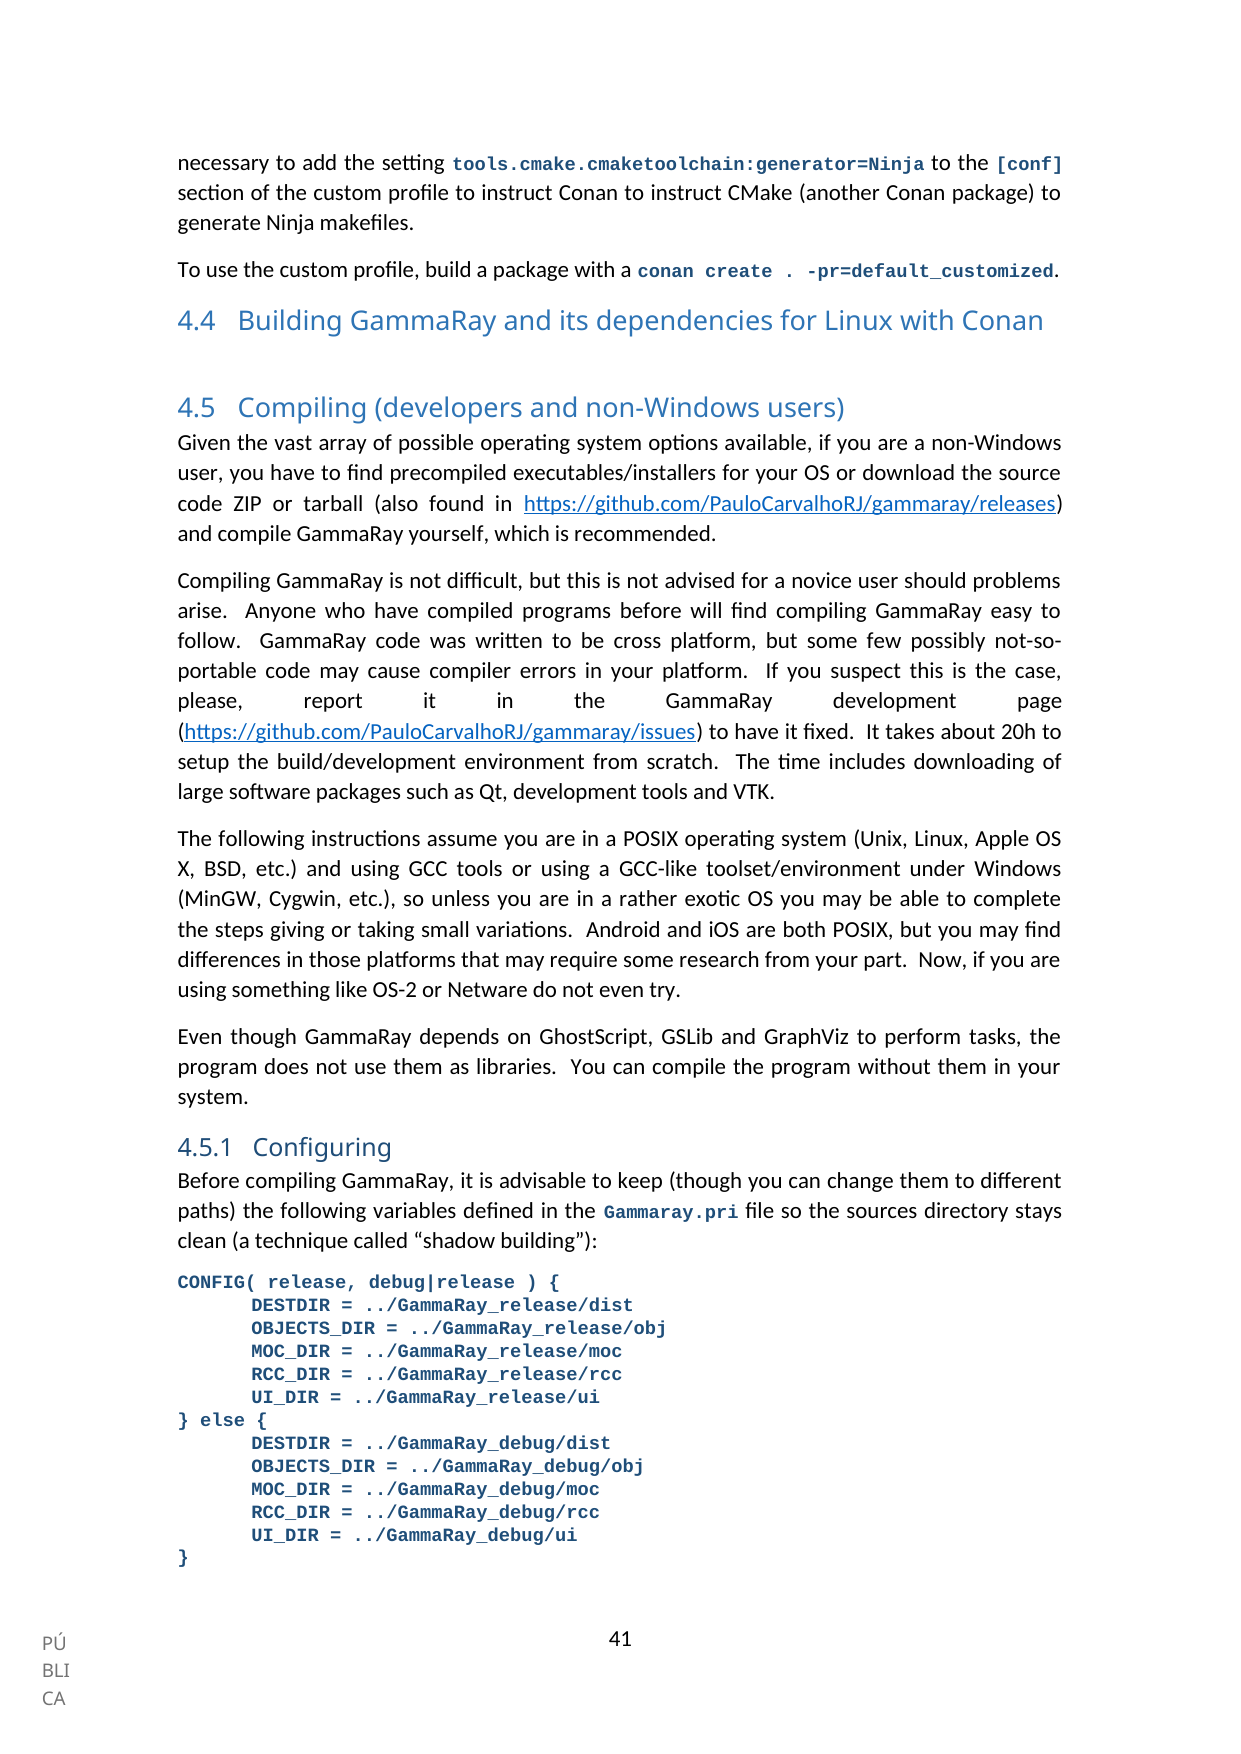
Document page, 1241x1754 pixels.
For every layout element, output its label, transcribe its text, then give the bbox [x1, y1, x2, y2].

text CONFIG( release, debug|release ) { [177, 1273, 1063, 1294]
text MOC_DIR = ../GammaRay_debug/moc [177, 1479, 1063, 1501]
text OBJECTS_DIR = ../GammaRay_release/obj [177, 1319, 1063, 1340]
text UI_DIR = ../GammaRay_release/ui [177, 1388, 1063, 1409]
text RCC_DIR = ../GammaRay_release/rcc [177, 1365, 1063, 1386]
text DESTDIR = ../GammaRay_debug/dist [177, 1434, 1063, 1455]
text UI_DIR = ../GammaRay_debug/ui [177, 1525, 1063, 1547]
text OBJECTS_DIR = ../GammaRay_debug/obj [177, 1457, 1063, 1478]
text MOC_DIR = ../GammaRay_release/moc [177, 1342, 1063, 1363]
text Given the vast array of possible operating system options available, if you are a non-Windows user, you have to find precompiled executables/installers for your OS or download the source code ZIP or tarball (also found in https://github.com/PauloCarvalhoRJ/gammaray/releases) and compile GammaRay yourself, which is recommended. [177, 428, 1063, 547]
subtitle Compiling (developers and non-Windows users) [177, 388, 1063, 425]
text Even though GammaRay depends on GhostScript, GSLib and GraphViz to perform tasks, the program does not use them as libraries. You can compile the program without them in your system. [177, 1022, 1063, 1110]
text DESTDIR = ../GammaRay_release/dist [177, 1296, 1063, 1317]
text The following instructions assume you are in a POSIX operating system (Unix, Linux, Apple OS X, BSD, etc.) and using GCC tools or using a GCC-like toolset/environment under Windows (MinGW, Cygwin, etc.), so unless you are in a rather exotic OS you may be able to complete the steps giving or taking small variations. Android and iOS are both POSIX, but you may find differences in those platforms that may require some research from your part. Now, if you are using something like OS-2 or Netware do not even try. [177, 824, 1063, 1003]
text RCC_DIR = ../GammaRay_debug/rcc [177, 1502, 1063, 1524]
text } else { [177, 1411, 1063, 1432]
text } [177, 1548, 1063, 1569]
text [177, 148, 1063, 236]
subtitle Configuring [177, 1129, 1063, 1163]
subtitle Building GammaRay and its dependencies for Linux with Conan [177, 302, 1063, 339]
text Compiling GammaRay is not difficult, but this is not advised for a novice user should problems arise. Anyone who have compiled programs before will find compiling GammaRay easy to follow. GammaRay code was written to be cross platform, but some few possibly not-so-portable code may cause compiler errors in your platform. If you suspect this is the case, please, report it in the GammaRay development page (https://github.com/PauloCarvalhoRJ/gammaray/issues) to have it fixed. It takes about 20h to setup the build/development environment from scratch. The time includes downloading of large software packages such as Qt, development tools and VTK. [177, 566, 1063, 805]
text Before compiling GammaRay, it is advisable to keep (though you can change them to different paths) the following variables defined in the Gammaray.pri file so the sources directory stays clean (a technique called “shadow building”): [177, 1166, 1063, 1254]
text To use the custom profile, build a package with a conan create . -pr=default_customized. [177, 255, 1063, 283]
